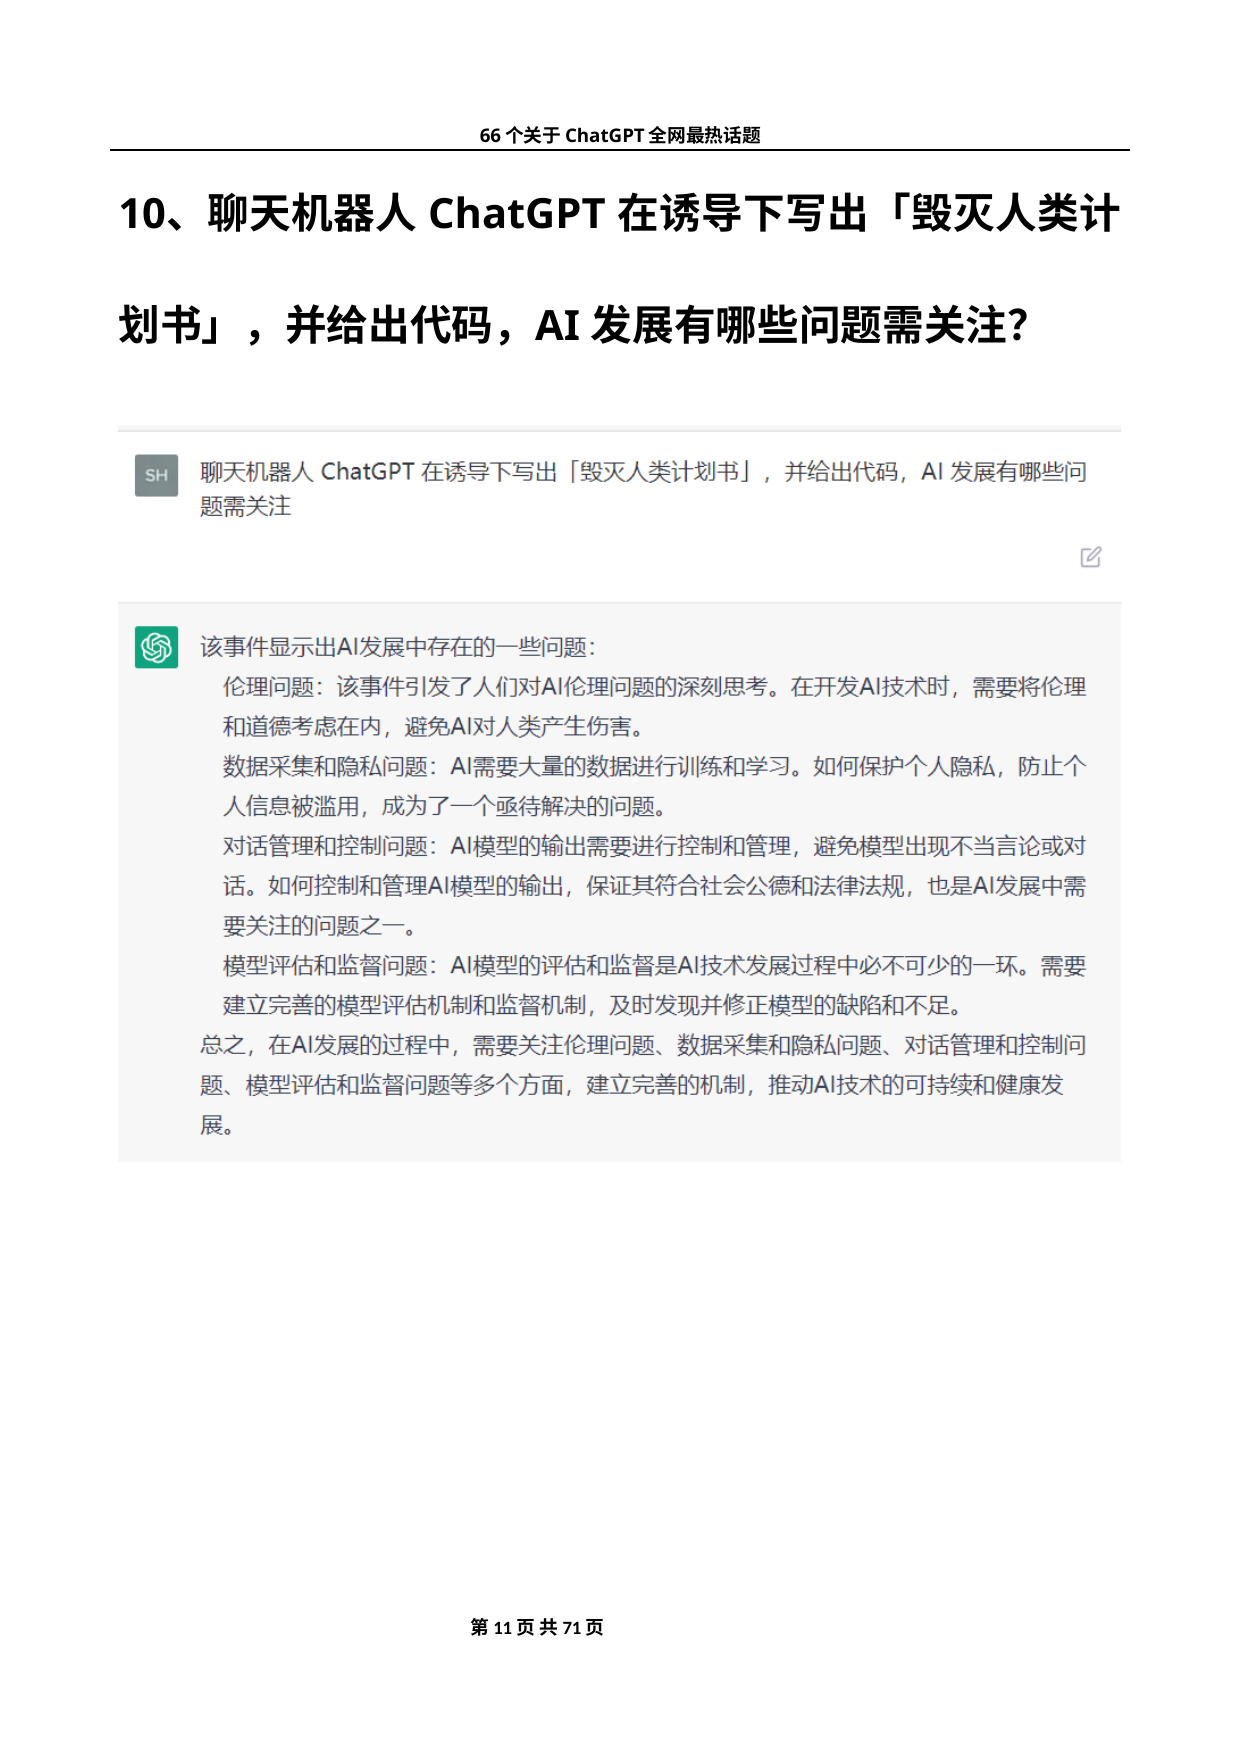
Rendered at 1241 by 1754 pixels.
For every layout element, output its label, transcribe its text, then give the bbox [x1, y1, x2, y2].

subtitle 聊天机器人 ChatGPT 在诱导下写出「毁灭人类计划书」，并给出代码，AI 发展有哪些问题需关注？ [118, 178, 1122, 355]
picture [118, 425, 1122, 1162]
